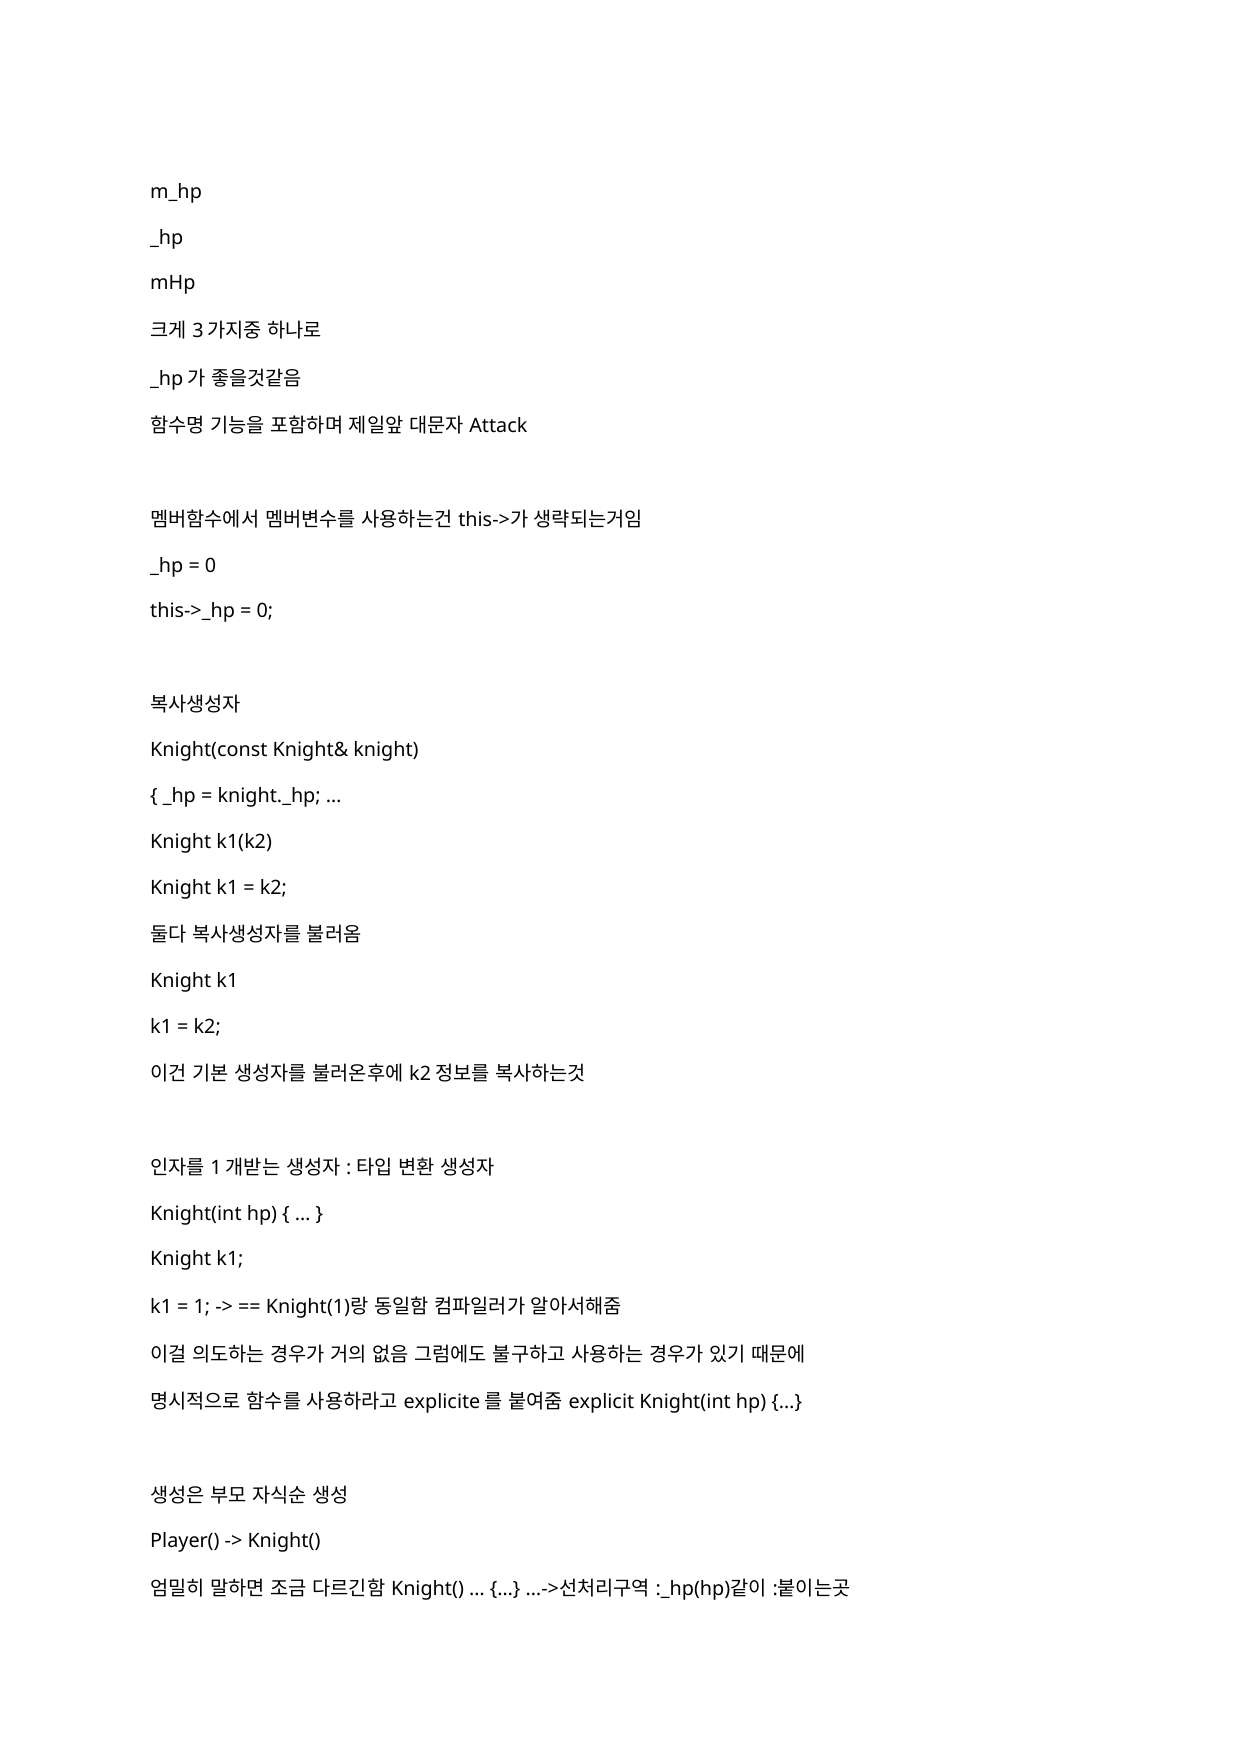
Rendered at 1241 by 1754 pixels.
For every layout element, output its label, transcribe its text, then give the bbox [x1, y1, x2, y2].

text _hp [150, 223, 1090, 250]
text _hp = 0 [150, 551, 1090, 578]
text 멤버함수에서 멤버변수를 사용하는건 this->가 생략되는거임 [150, 503, 1090, 532]
text Knight(int hp) { … } [150, 1199, 1090, 1226]
text Knight k1 = k2; [150, 873, 1090, 900]
text mHp [150, 269, 1090, 296]
text Knight k1; [150, 1244, 1090, 1272]
text Knight k1(k2) [150, 827, 1090, 854]
text 크게 3가지중 하나로 [150, 314, 1090, 343]
text 복사생성자 [150, 688, 1090, 717]
text k1 = 1; -> == Knight(1)랑 동일함 컴파일러가 알아서해줌 [150, 1290, 1090, 1319]
text this->_hp = 0; [150, 597, 1090, 624]
text _hp가 좋을것같음 [150, 362, 1090, 391]
text 명시적으로 함수를 사용하라고 explicite를 붙여줌 explicit Knight(int hp) {…} [150, 1386, 1090, 1414]
text m_hp [150, 177, 1090, 204]
text 함수명 기능을 포함하며 제일앞 대문자 Attack [150, 410, 1090, 438]
text 이건 기본 생성자를 불러온후에 k2정보를 복사하는것 [150, 1058, 1090, 1086]
text { _hp = knight._hp; … [150, 781, 1090, 808]
text 생성은 부모 자식순 생성 [150, 1479, 1090, 1508]
text Knight(const Knight& knight) [150, 736, 1090, 763]
text Player() -> Knight() [150, 1527, 1090, 1554]
text k1 = k2; [150, 1012, 1090, 1039]
text 인자를 1개받는 생성자 : 타입 변환 생성자 [150, 1151, 1090, 1180]
text Knight k1 [150, 966, 1090, 993]
text 둘다 복사생성자를 불러옴 [150, 919, 1090, 947]
text 엄밀히 말하면 조금 다르긴함 Knight() … {…} …->선처리구역 :_hp(hp)같이 :붙이는곳 [150, 1572, 1090, 1601]
text 이걸 의도하는 경우가 거의 없음 그럼에도 불구하고 사용하는 경우가 있기 때문에 [150, 1338, 1090, 1367]
